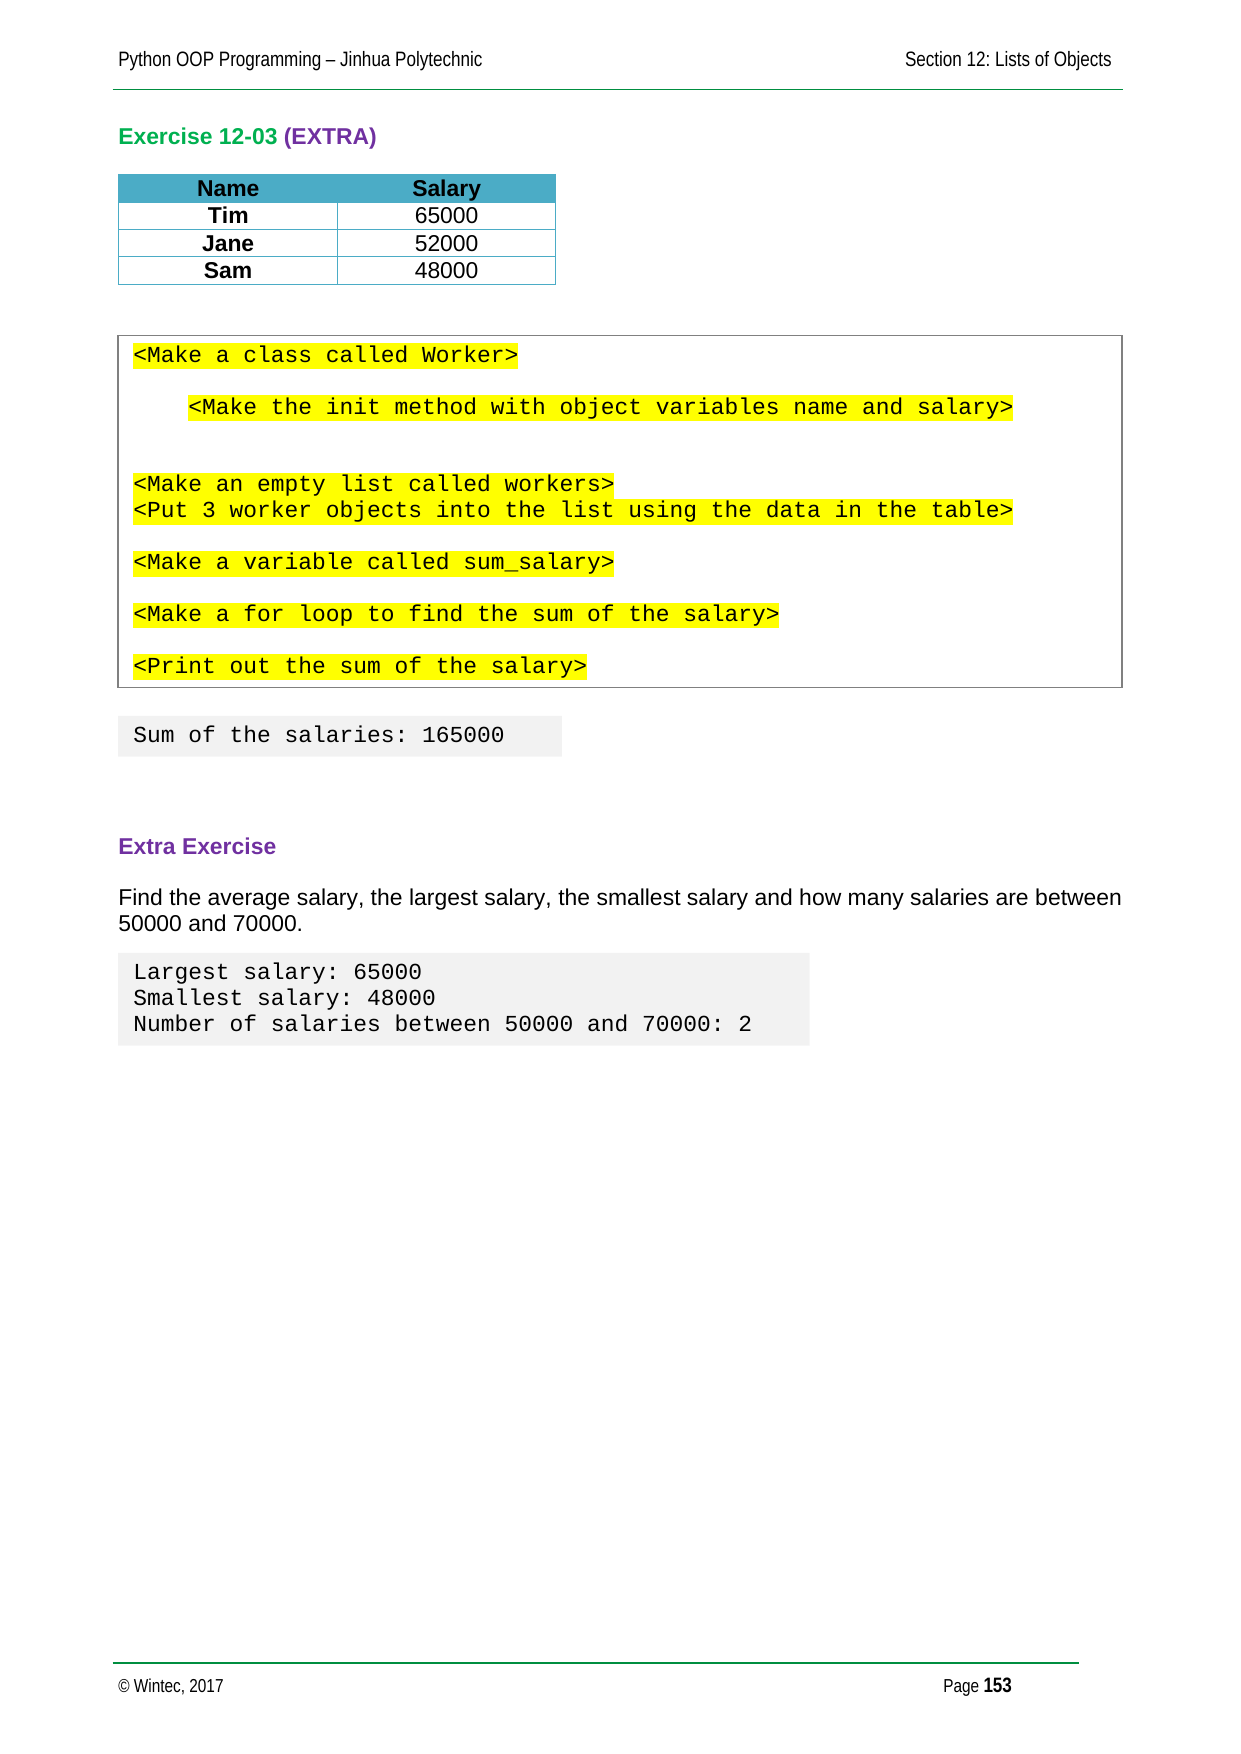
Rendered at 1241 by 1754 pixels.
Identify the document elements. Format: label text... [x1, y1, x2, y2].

table_cell 65000 [338, 203, 555, 229]
text Extra Exercise [118, 833, 1122, 859]
table_header Name [119, 175, 337, 201]
text Exercise 12-03 (EXTRA) [118, 123, 1122, 149]
text Find the average salary, the largest salary, the smallest salary and how many salaries are between 50000 and 70000. [118, 884, 1122, 936]
table_cell Sam [119, 257, 337, 283]
table_cell 52000 [338, 230, 555, 256]
table_header Salary [338, 175, 555, 201]
table_cell Jane [119, 230, 337, 256]
table_cell Tim [119, 203, 337, 229]
table_cell 48000 [338, 257, 555, 283]
